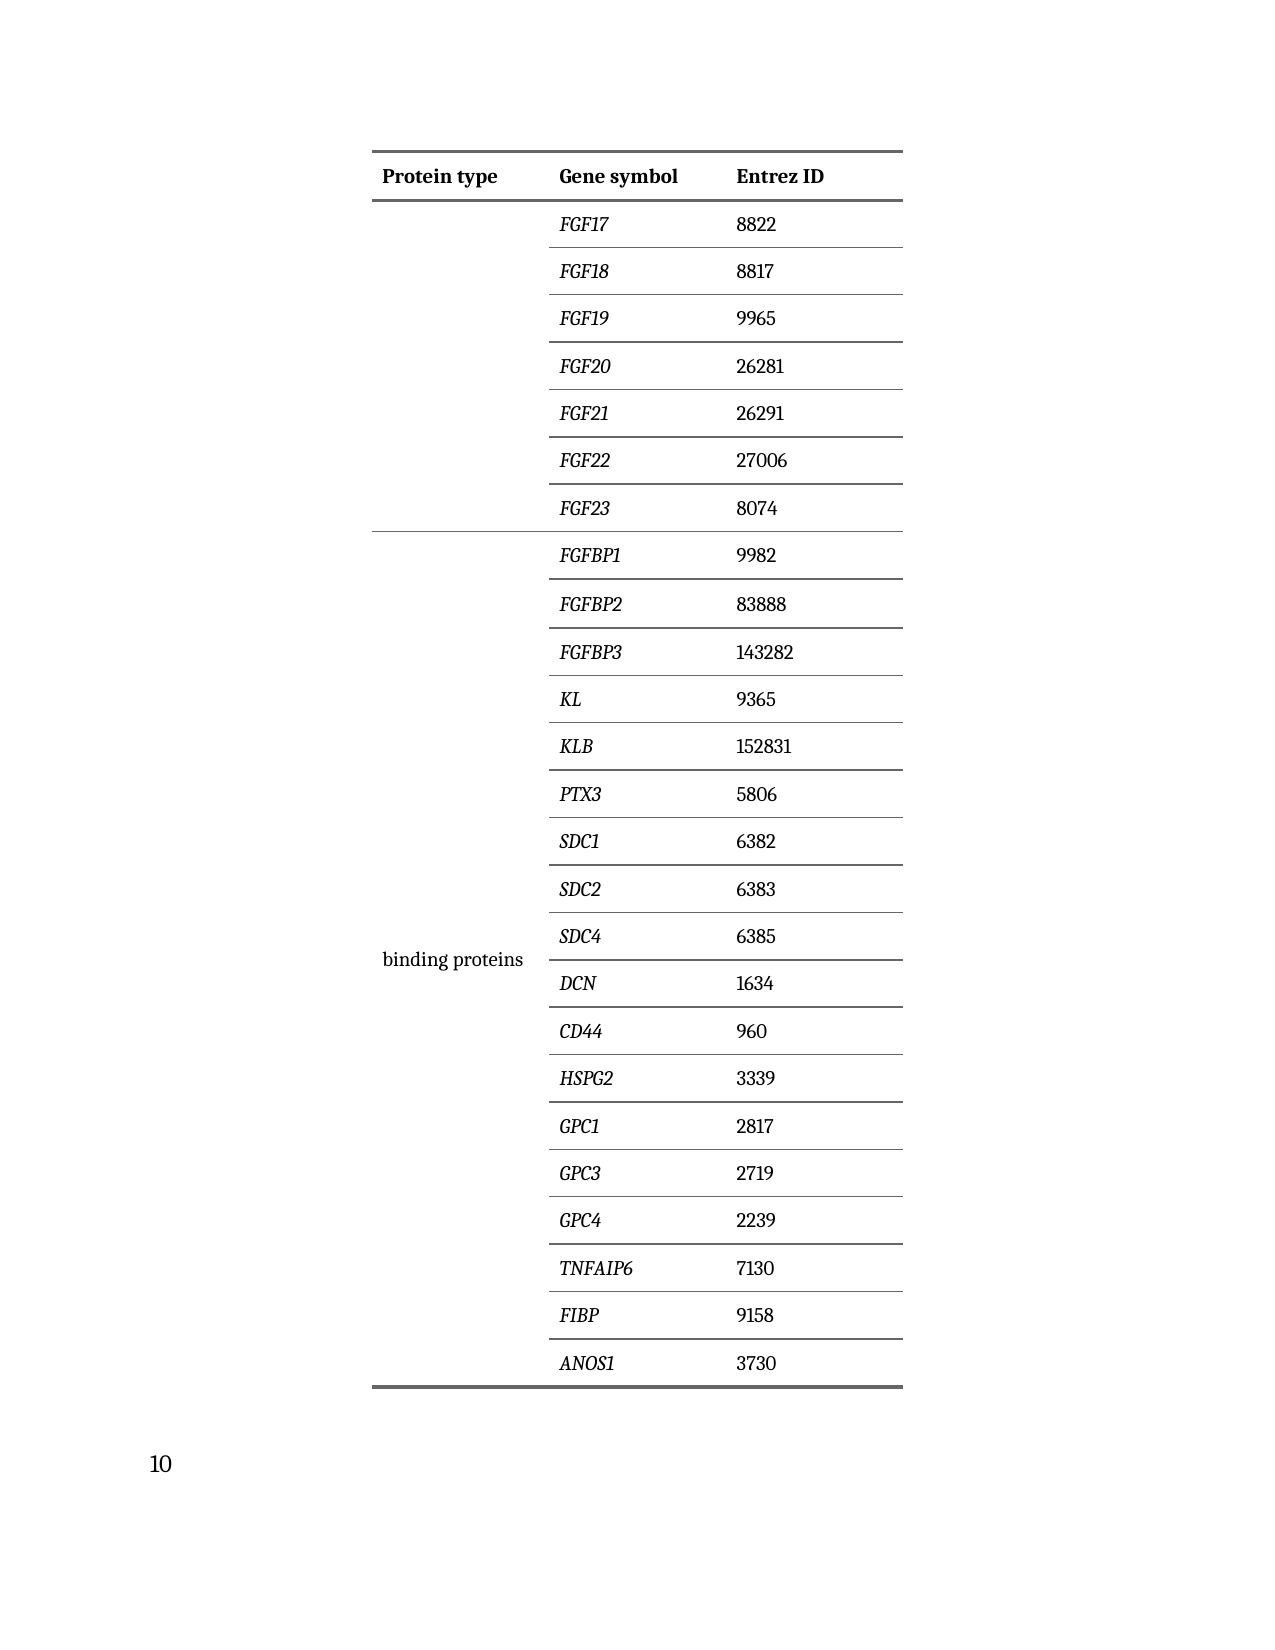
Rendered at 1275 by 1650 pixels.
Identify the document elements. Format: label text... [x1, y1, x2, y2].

table_cell GPC3 [549, 1150, 726, 1196]
table_cell 83888 [726, 580, 903, 627]
table_cell 960 [726, 1008, 903, 1054]
table_cell TNFAIP6 [549, 1245, 726, 1291]
table_cell FGF23 [549, 485, 726, 531]
table_header Entrez ID [726, 153, 903, 199]
table_cell 2817 [726, 1103, 903, 1148]
table_cell 6382 [726, 818, 903, 864]
table_cell 6385 [726, 913, 903, 959]
table_cell GPC4 [549, 1197, 726, 1243]
table_cell KLB [549, 723, 726, 769]
table_cell 26281 [726, 343, 903, 388]
table_header Protein type [372, 153, 549, 199]
table_cell 5806 [726, 771, 903, 817]
table_cell SDC1 [549, 818, 726, 864]
table_cell FGF22 [549, 438, 726, 483]
table_cell 26291 [726, 390, 903, 436]
table_cell 8822 [726, 202, 903, 246]
table_cell 9965 [726, 295, 903, 341]
table_cell SDC2 [549, 866, 726, 911]
table_cell FIBP [549, 1292, 726, 1338]
table_header Gene symbol [549, 153, 726, 199]
table_cell FGFBP3 [549, 629, 726, 674]
table_cell FGF21 [549, 390, 726, 436]
table_cell 27006 [726, 438, 903, 483]
table_cell SDC4 [549, 913, 726, 959]
table_cell FGF18 [549, 248, 726, 294]
table_cell FGF17 [549, 202, 726, 246]
table_cell FGF19 [549, 295, 726, 341]
table_cell 2239 [726, 1197, 903, 1243]
table_cell CD44 [549, 1008, 726, 1054]
table_cell 9982 [726, 532, 903, 578]
table_cell 152831 [726, 723, 903, 769]
table_cell FGF20 [549, 343, 726, 388]
table_cell 2719 [726, 1150, 903, 1196]
table_cell GPC1 [549, 1103, 726, 1148]
table_cell 8074 [726, 485, 903, 531]
table_cell PTX3 [549, 771, 726, 817]
table_cell DCN [549, 961, 726, 1006]
table_cell 8817 [726, 248, 903, 294]
table_cell 7130 [726, 1245, 903, 1291]
table_cell HSPG2 [549, 1055, 726, 1101]
table_cell ANOS1 [549, 1340, 726, 1385]
table_cell 1634 [726, 961, 903, 1006]
table_cell binding proteins [372, 532, 549, 1385]
table_cell KL [549, 676, 726, 722]
table_cell 9158 [726, 1292, 903, 1338]
table_cell FGFBP2 [549, 580, 726, 627]
table_cell 9365 [726, 676, 903, 722]
table_cell FGFBP1 [549, 532, 726, 578]
table_cell 6383 [726, 866, 903, 911]
table_cell 3730 [726, 1340, 903, 1385]
table_cell 3339 [726, 1055, 903, 1101]
table_cell 143282 [726, 629, 903, 674]
